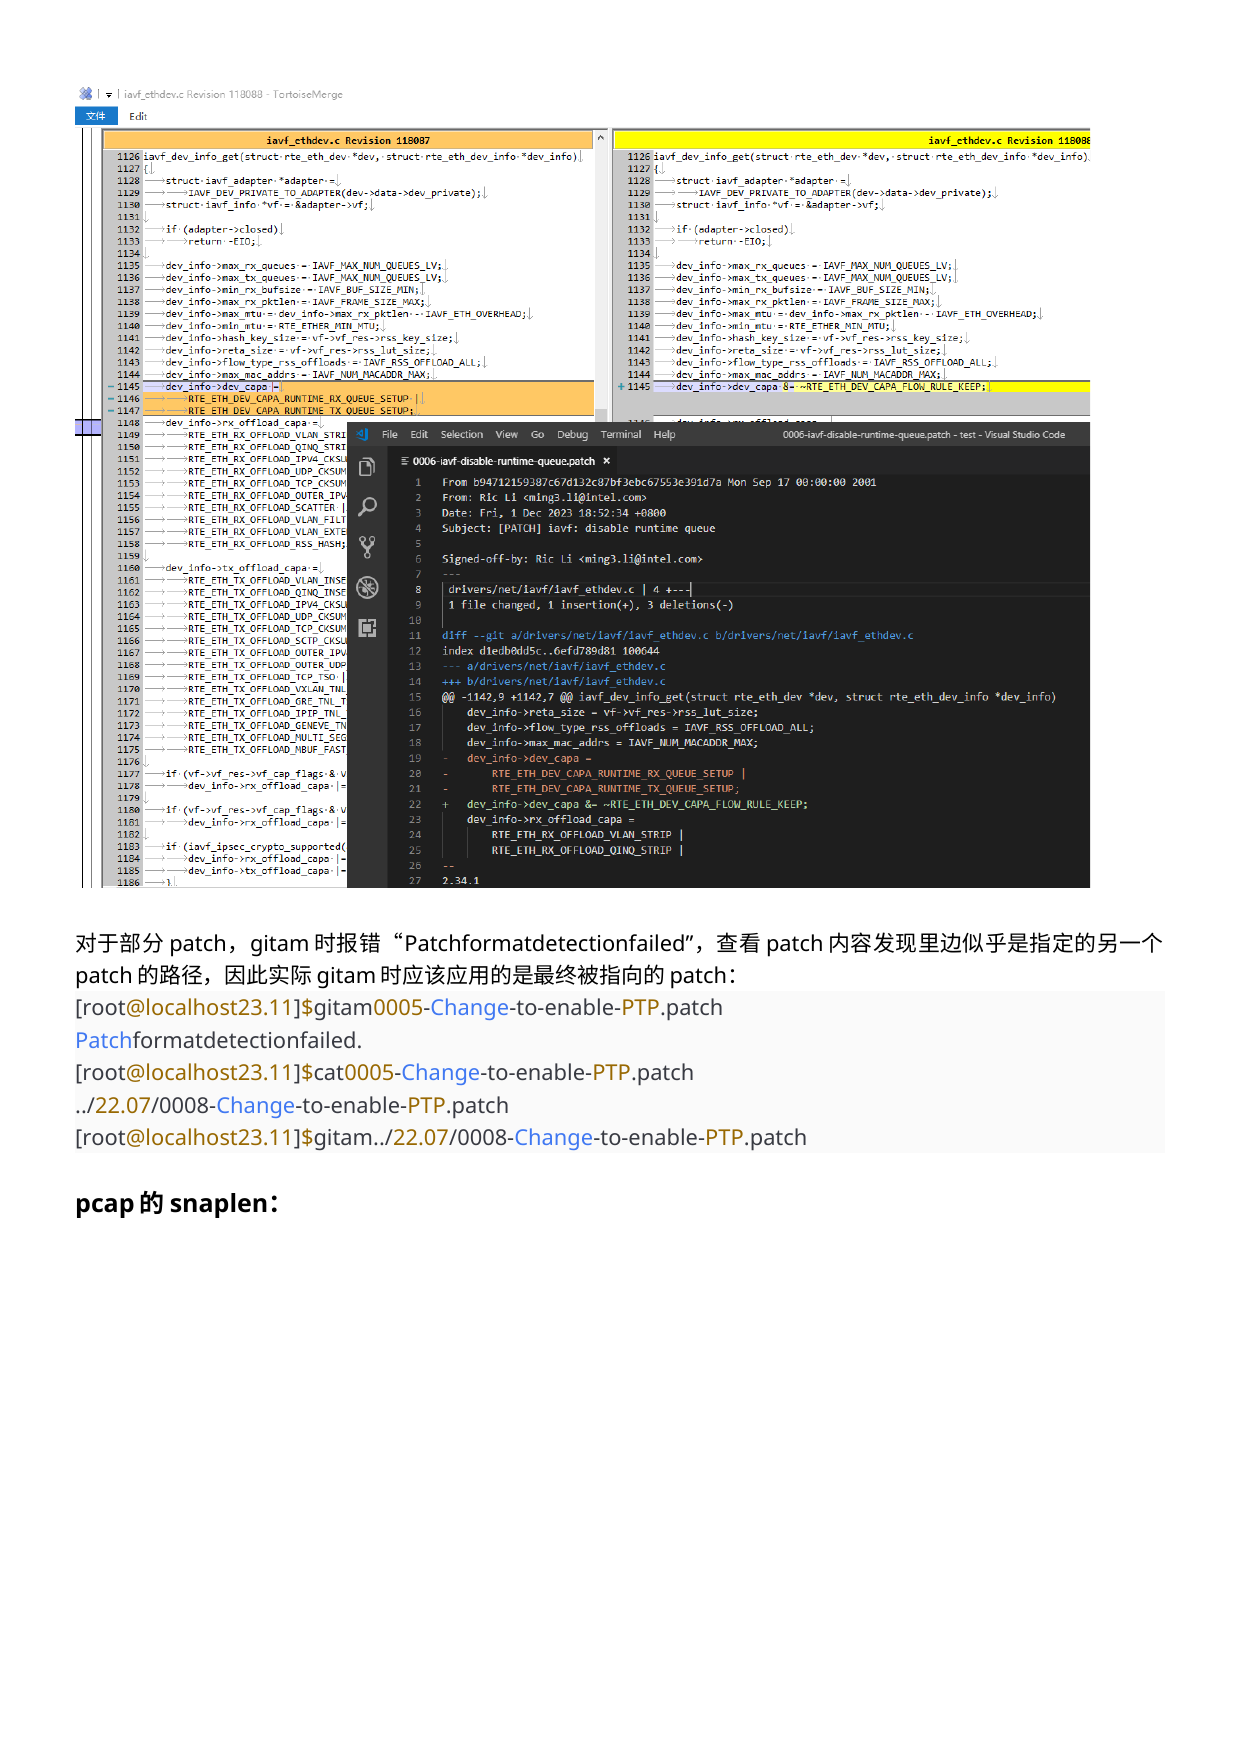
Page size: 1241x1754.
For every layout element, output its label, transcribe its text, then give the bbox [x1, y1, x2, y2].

text Patchformatdetectionfailed. [75, 1023, 1165, 1056]
text 对于部分patch，gitam时报错“Patchformatdetectionfailed”，查看patch内容发现里边似乎是指定的另一个patch的路径，因此实际gitam时应该应用的是最终被指向的patch： [75, 926, 1165, 991]
text [root@localhost23.11]$gitam../22.07/0008-Change-to-enable-PTP.patch [75, 1121, 1165, 1153]
picture [75, 86, 1091, 888]
text [root@localhost23.11]$gitam0005-Change-to-enable-PTP.patch [75, 991, 1165, 1023]
text ../22.07/0008-Change-to-enable-PTP.patch [75, 1088, 1165, 1121]
text [root@localhost23.11]$cat0005-Change-to-enable-PTP.patch [75, 1056, 1165, 1088]
text pcap的snaplen： [75, 1169, 1165, 1234]
